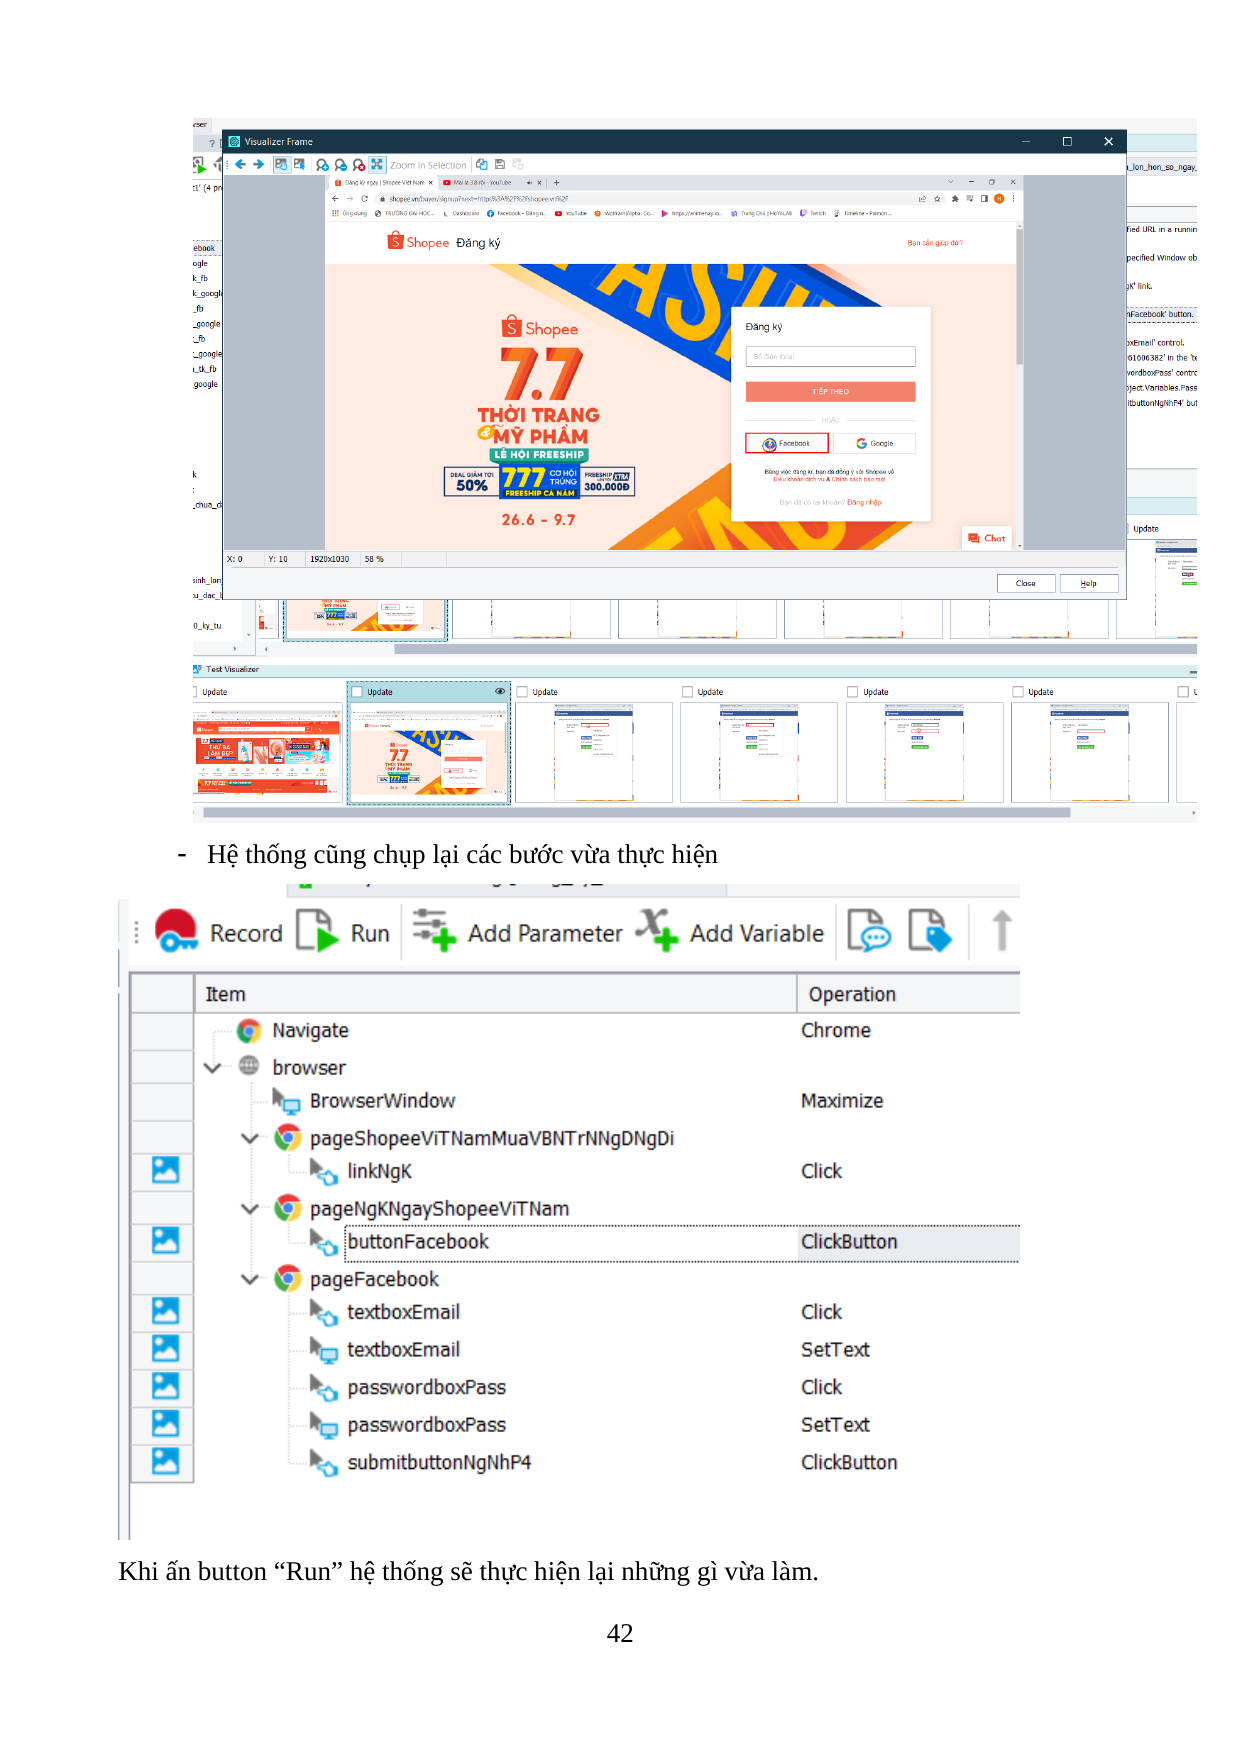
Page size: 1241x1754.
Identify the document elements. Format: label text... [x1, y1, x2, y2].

text Khi ấn button “Run” hệ thống sẽ thực hiện lại những gì vừa làm. [118, 1555, 1122, 1586]
picture [118, 884, 1020, 1540]
picture [193, 118, 1198, 657]
picture [193, 665, 1198, 823]
text Hệ thống cũng chụp lại các bước vừa thực hiện [177, 838, 1122, 869]
